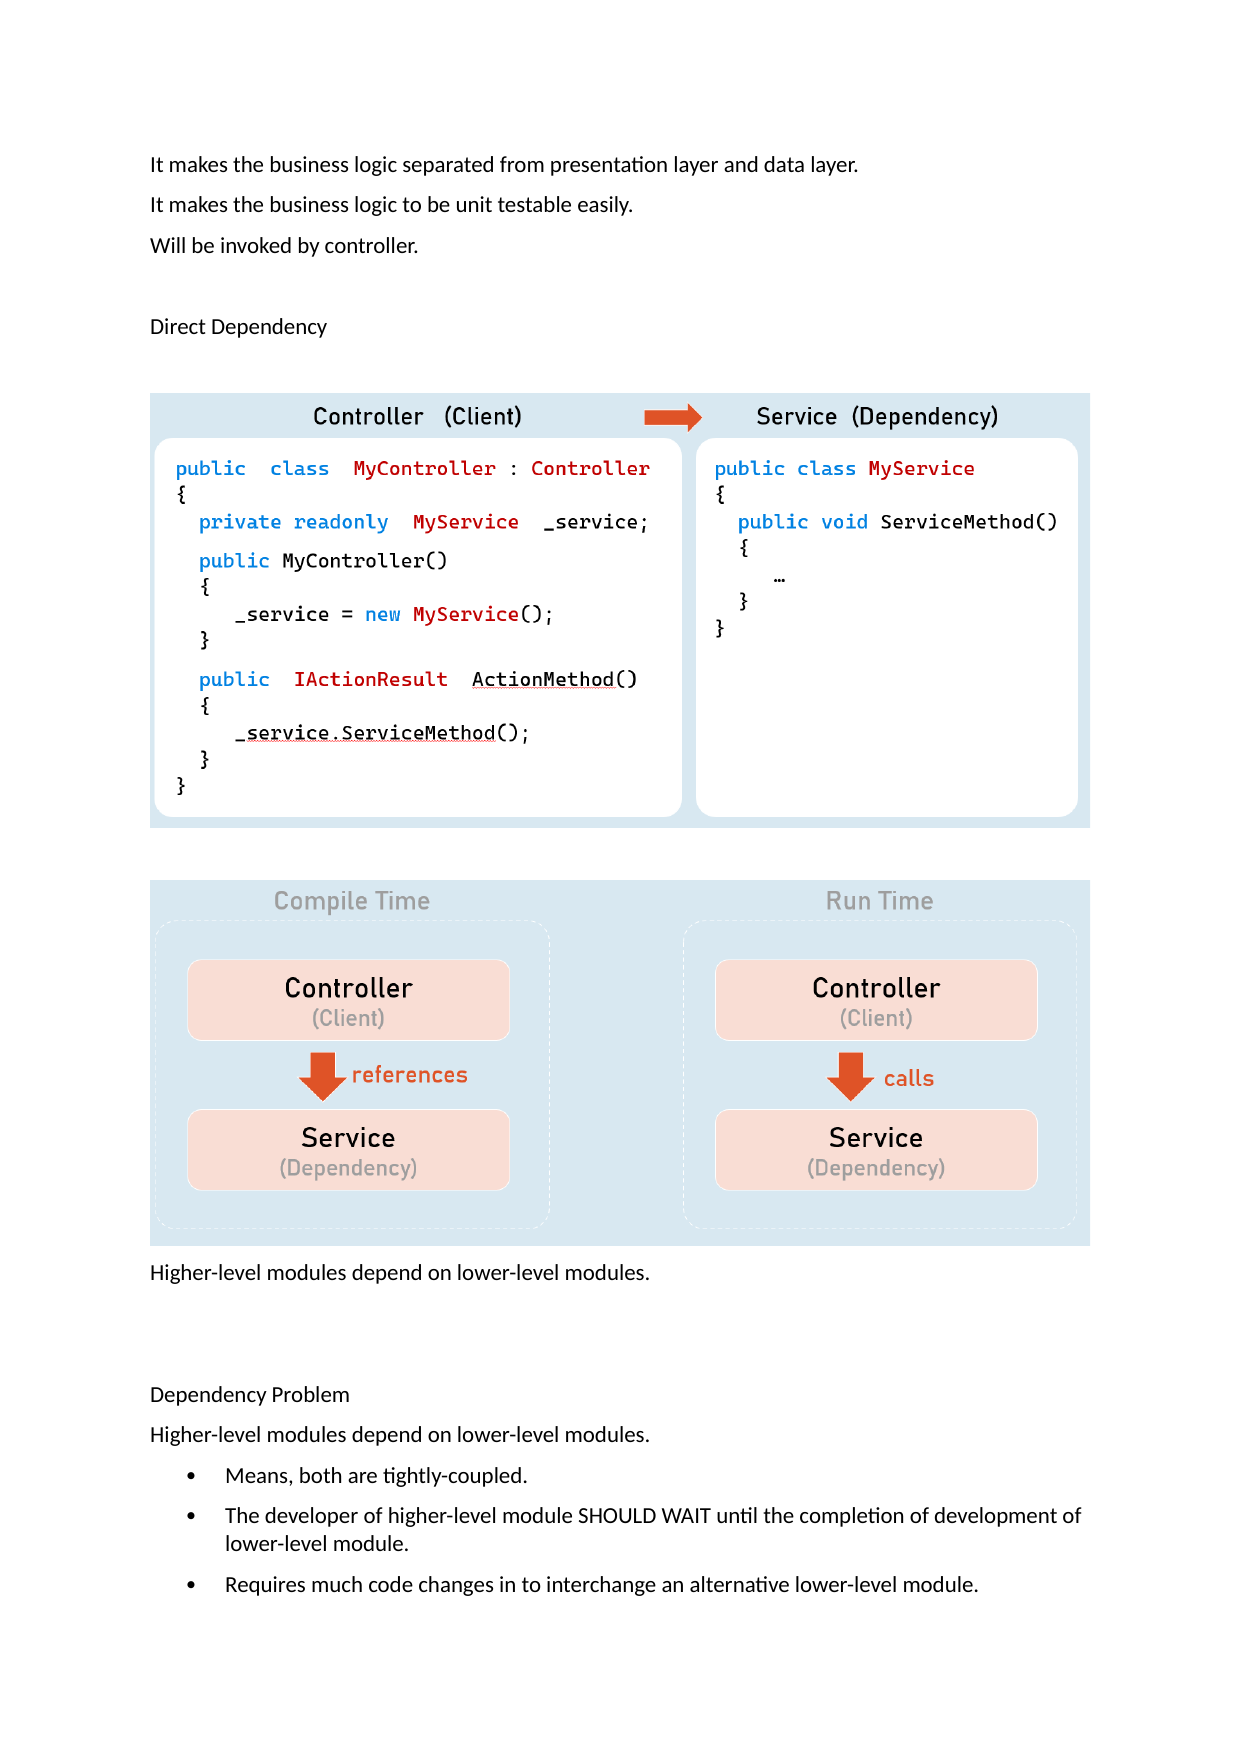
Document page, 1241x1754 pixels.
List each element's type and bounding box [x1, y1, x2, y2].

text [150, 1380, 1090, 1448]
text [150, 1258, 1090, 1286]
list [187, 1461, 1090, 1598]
picture [150, 880, 1091, 1246]
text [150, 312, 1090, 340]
picture [150, 393, 1091, 828]
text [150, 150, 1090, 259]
